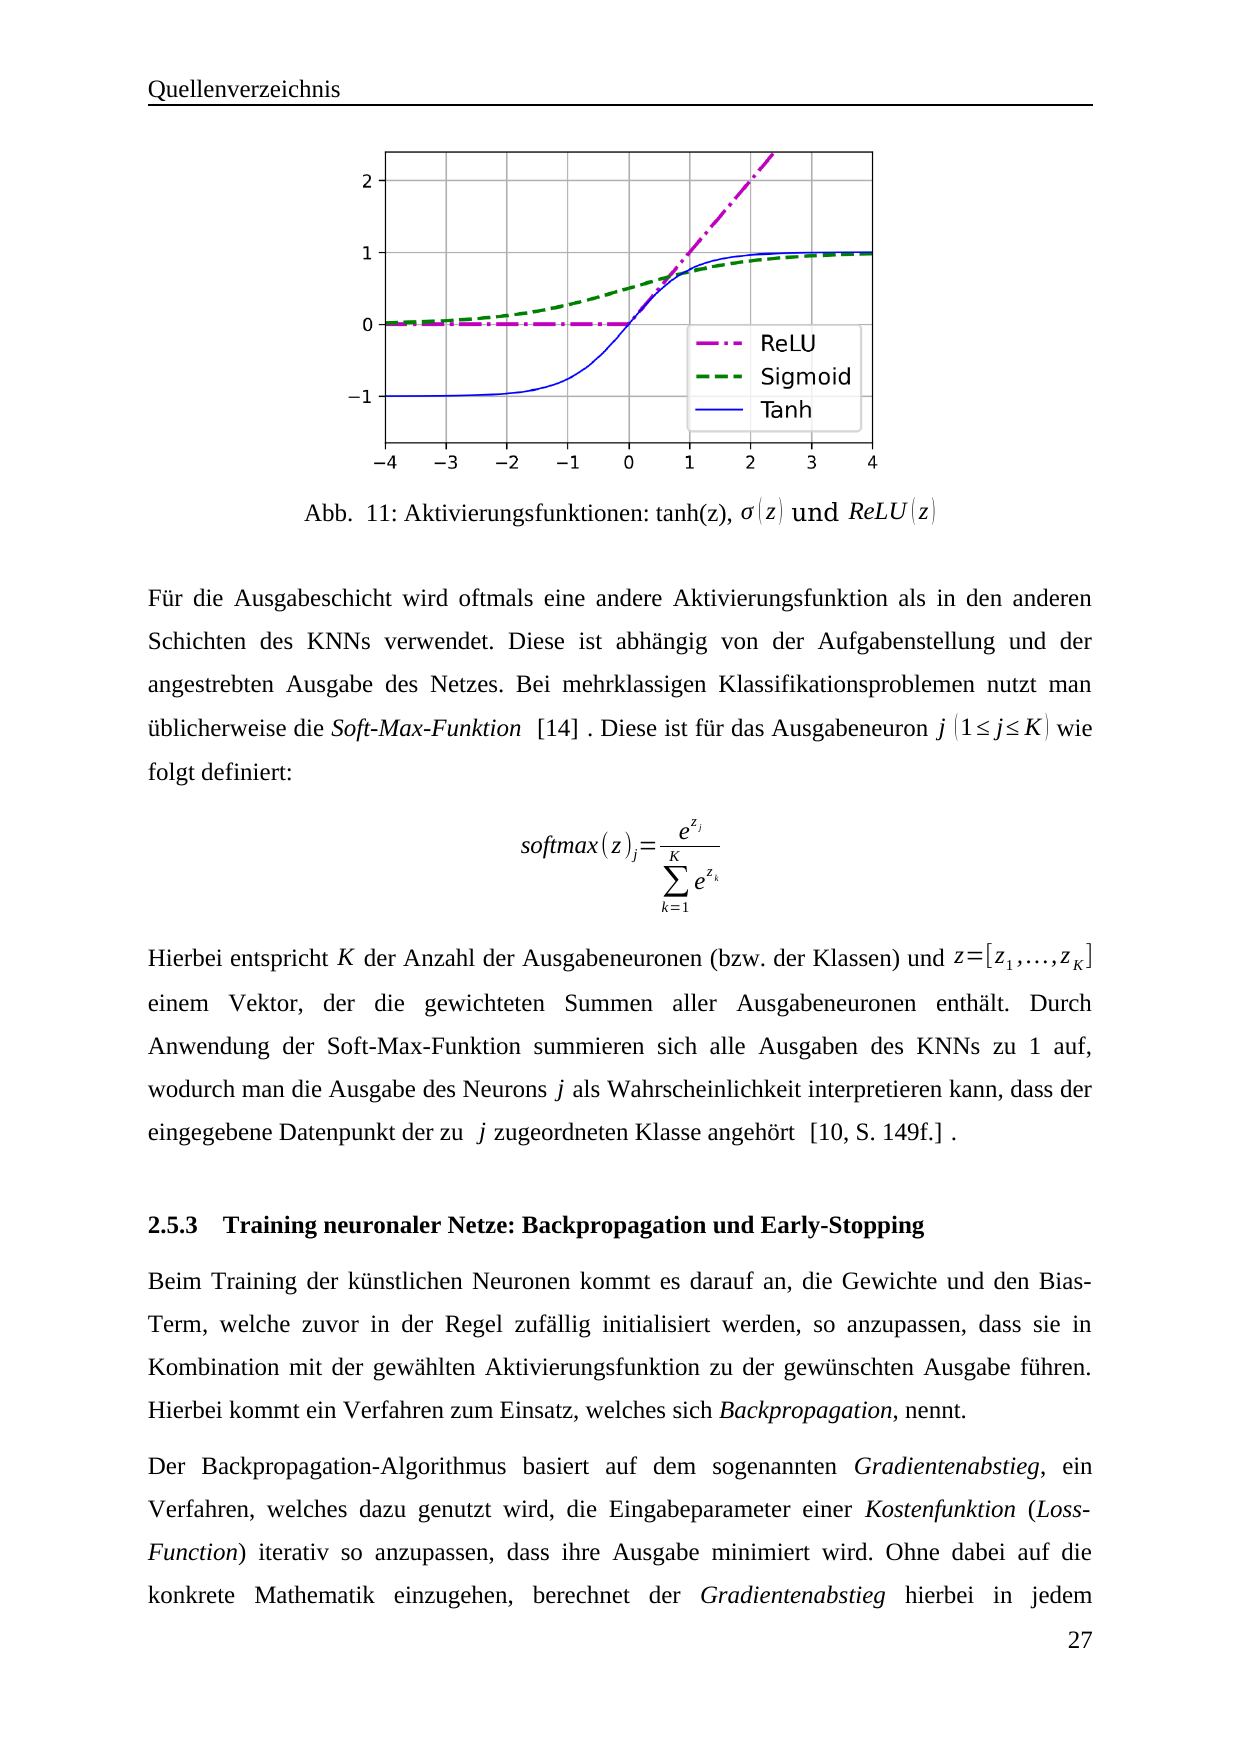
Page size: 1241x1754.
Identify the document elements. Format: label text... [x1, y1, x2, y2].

picture [306, 147, 935, 484]
subtitle Training neuronaler Netze: Backpropagation und Early-Stopping [148, 1210, 1093, 1239]
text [148, 1451, 1093, 1609]
text Abb. 11: Aktivierungsfunktionen: tanh(z), und [148, 496, 1093, 527]
text Für die Ausgabeschicht wird oftmals eine andere Aktivierungsfunktion als in den anderen Schichten des KNNs verwendet. Diese ist abhängig von der Aufgabenstellung und der angestrebten Ausgabe des Netzes. Bei mehrklassigen Klassifikationsproblemen nutzt man üblicherweise die Soft-Max-Funktion . Diese ist für das Ausgabeneuron wie folgt definiert: [148, 583, 1093, 786]
text Hierbei entspricht der Anzahl der Ausgabeneuronen (bzw. der Klassen) und einem Vektor, der die gewichteten Summen aller Ausgabeneuronen enthält. Durch Anwendung der Soft-Max-Funktion summieren sich alle Ausgaben des KNNs zu 1 auf, wodurch man die Ausgabe des Neurons als Wahrscheinlichkeit interpretieren kann, dass der eingegebene Datenpunkt der zu zugeordneten Klasse angehört . [148, 942, 1093, 1146]
text Beim Training der künstlichen Neuronen kommt es darauf an, die Gewichte und den Bias-Term, welche zuvor in der Regel zufällig initialisiert werden, so anzupassen, dass sie in Kombination mit der gewählten Aktivierungsfunktion zu der gewünschten Ausgabe führen. Hierbei kommt ein Verfahren zum Einsatz, welches sich Backpropagation, nennt. [148, 1266, 1093, 1424]
